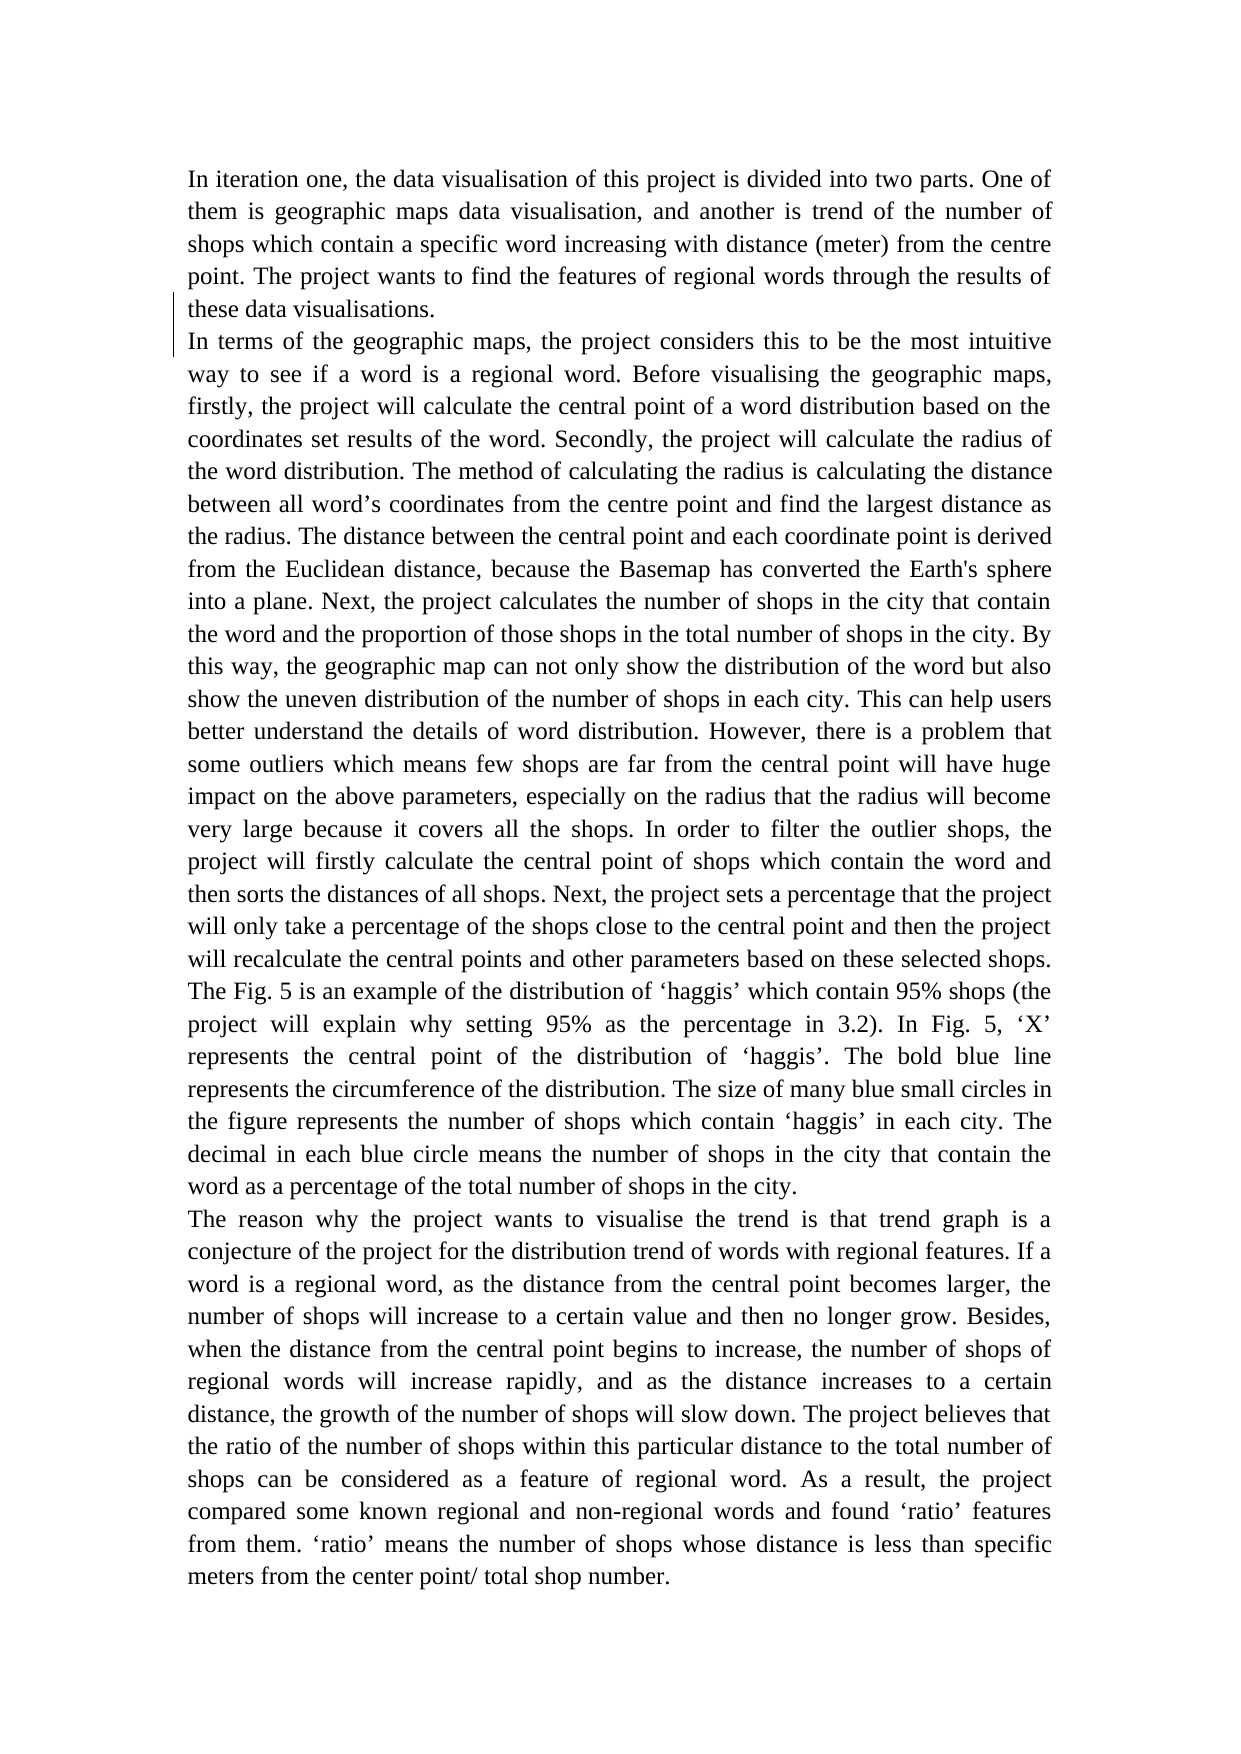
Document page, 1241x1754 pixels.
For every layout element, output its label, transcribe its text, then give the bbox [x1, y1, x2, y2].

text In iteration one, the data visualisation of this project is divided into two parts. One of them is geographic maps data visualisation, and another is trend of the number of shops which contain a specific word increasing with distance (meter) from the centre point. The project wants to find the features of regional words through the results of these data visualisations. [187, 162, 1053, 324]
text In terms of the geographic maps, the project considers this to be the most intuitive way to see if a word is a regional word. Before visualising the geographic maps, firstly, the project will calculate the central point of a word distribution based on the coordinates set results of the word. Secondly, the project will calculate the radius of the word distribution. The method of calculating the radius is calculating the distance between all word’s coordinates from the centre point and find the largest distance as the radius. The distance between the central point and each coordinate point is derived from the Euclidean distance, because the Basemap has converted the Earth's sphere into a plane. Next, the project calculates the number of shops in the city that contain the word and the proportion of those shops in the total number of shops in the city. By this way, the geographic map can not only show the distribution of the word but also show the uneven distribution of the number of shops in each city. This can help users better understand the details of word distribution. However, there is a problem that some outliers which means few shops are far from the central point will have huge impact on the above parameters, especially on the radius that the radius will become very large because it covers all the shops. In order to filter the outlier shops, the project will firstly calculate the central point of shops which contain the word and then sorts the distances of all shops. Next, the project sets a percentage that the project will only take a percentage of the shops close to the central point and then the project will recalculate the central points and other parameters based on these selected shops. The Fig. 5 is an example of the distribution of ‘haggis’ which contain 95% shops (the project will explain why setting 95% as the percentage in 3.2). In Fig. 5, ‘X’ represents the central point of the distribution of ‘haggis’. The bold blue line represents the circumference of the distribution. The size of many blue small circles in the figure represents the number of shops which contain ‘haggis’ in each city. The decimal in each blue circle means the number of shops in the city that contain the word as a percentage of the total number of shops in the city. [187, 324, 1053, 1202]
text The reason why the project wants to visualise the trend is that trend graph is a conjecture of the project for the distribution trend of words with regional features. If a word is a regional word, as the distance from the central point becomes larger, the number of shops will increase to a certain value and then no longer grow. Besides, when the distance from the central point begins to increase, the number of shops of regional words will increase rapidly, and as the distance increases to a certain distance, the growth of the number of shops will slow down. The project believes that the ratio of the number of shops within this particular distance to the total number of shops can be considered as a feature of regional word. As a result, the project compared some known regional and non-regional words and found ‘ratio’ features from them. ‘ratio’ means the number of shops whose distance is less than specific meters from the center point/ total shop number. [187, 1202, 1053, 1592]
